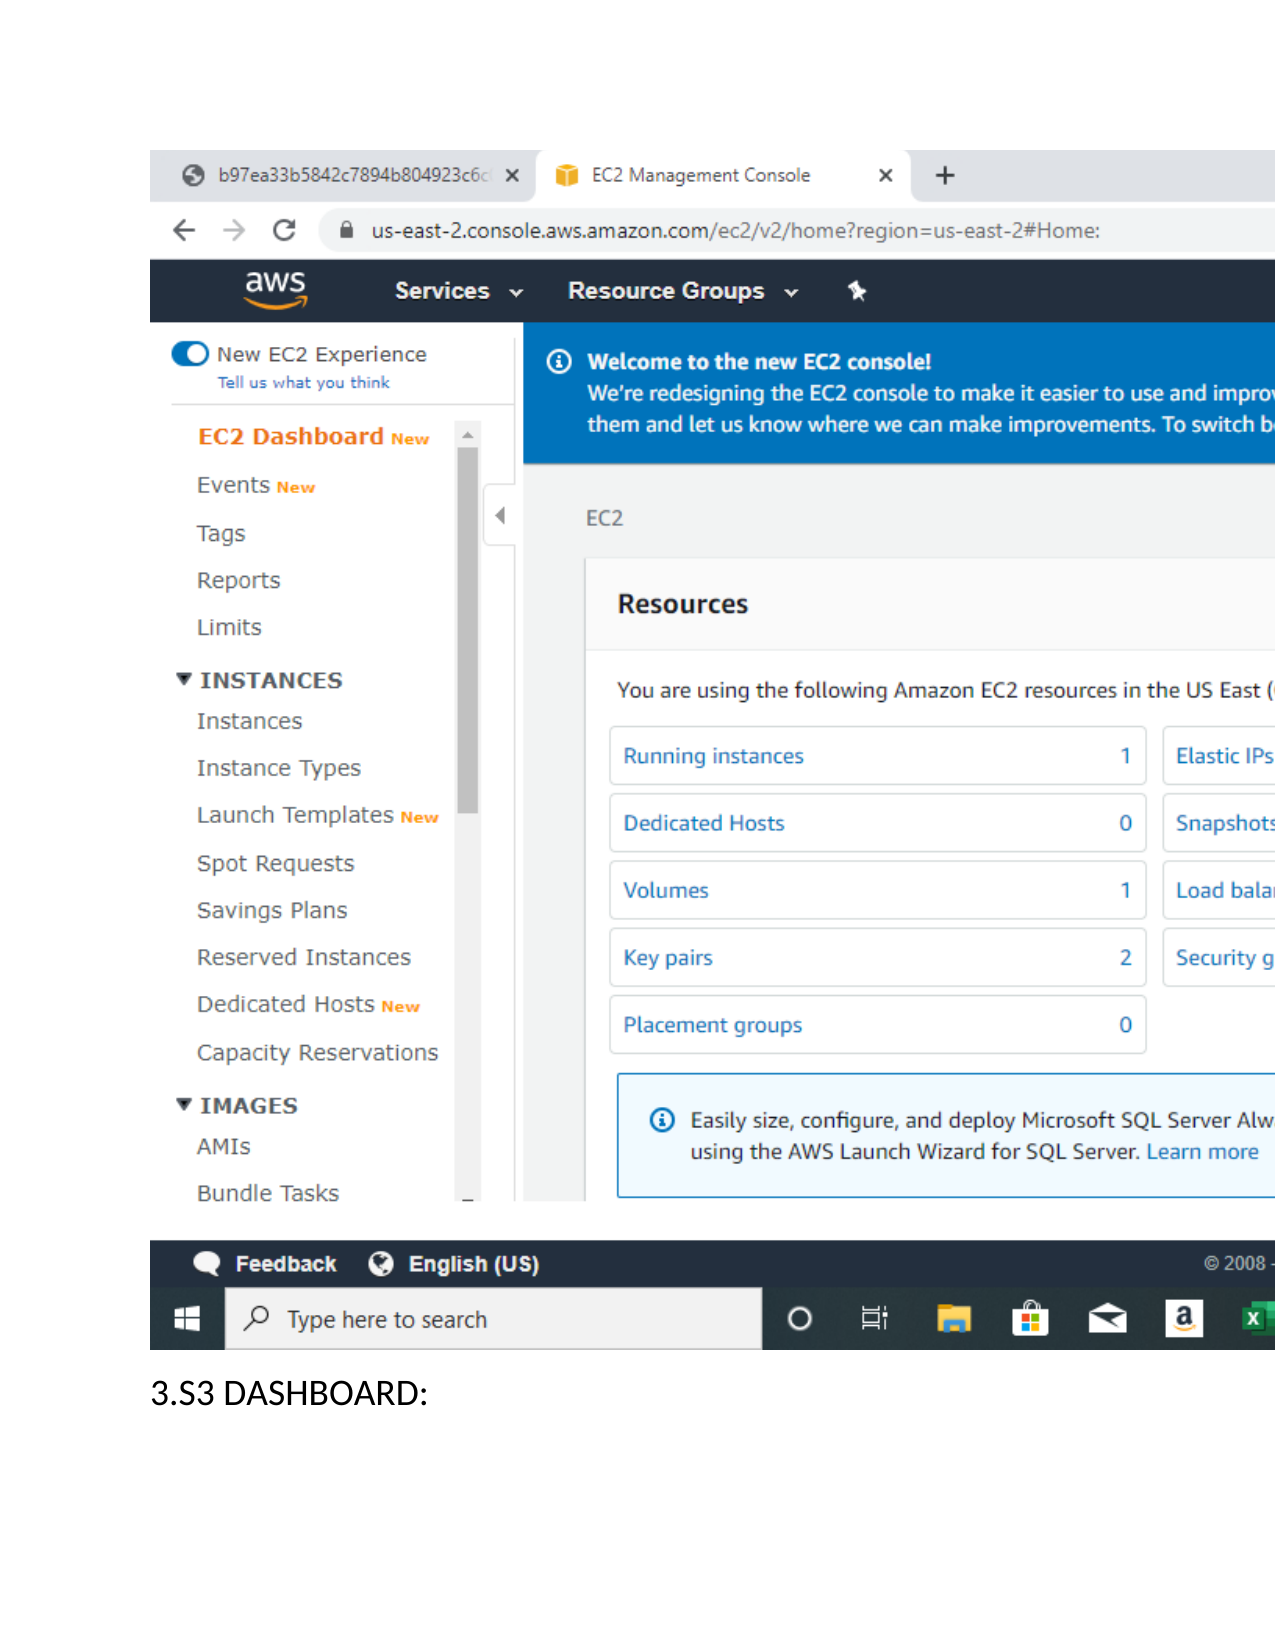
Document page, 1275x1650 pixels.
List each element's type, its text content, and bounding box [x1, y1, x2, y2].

text 3.S3 DASHBOARD: [150, 1369, 1125, 1415]
picture [150, 150, 1275, 1350]
